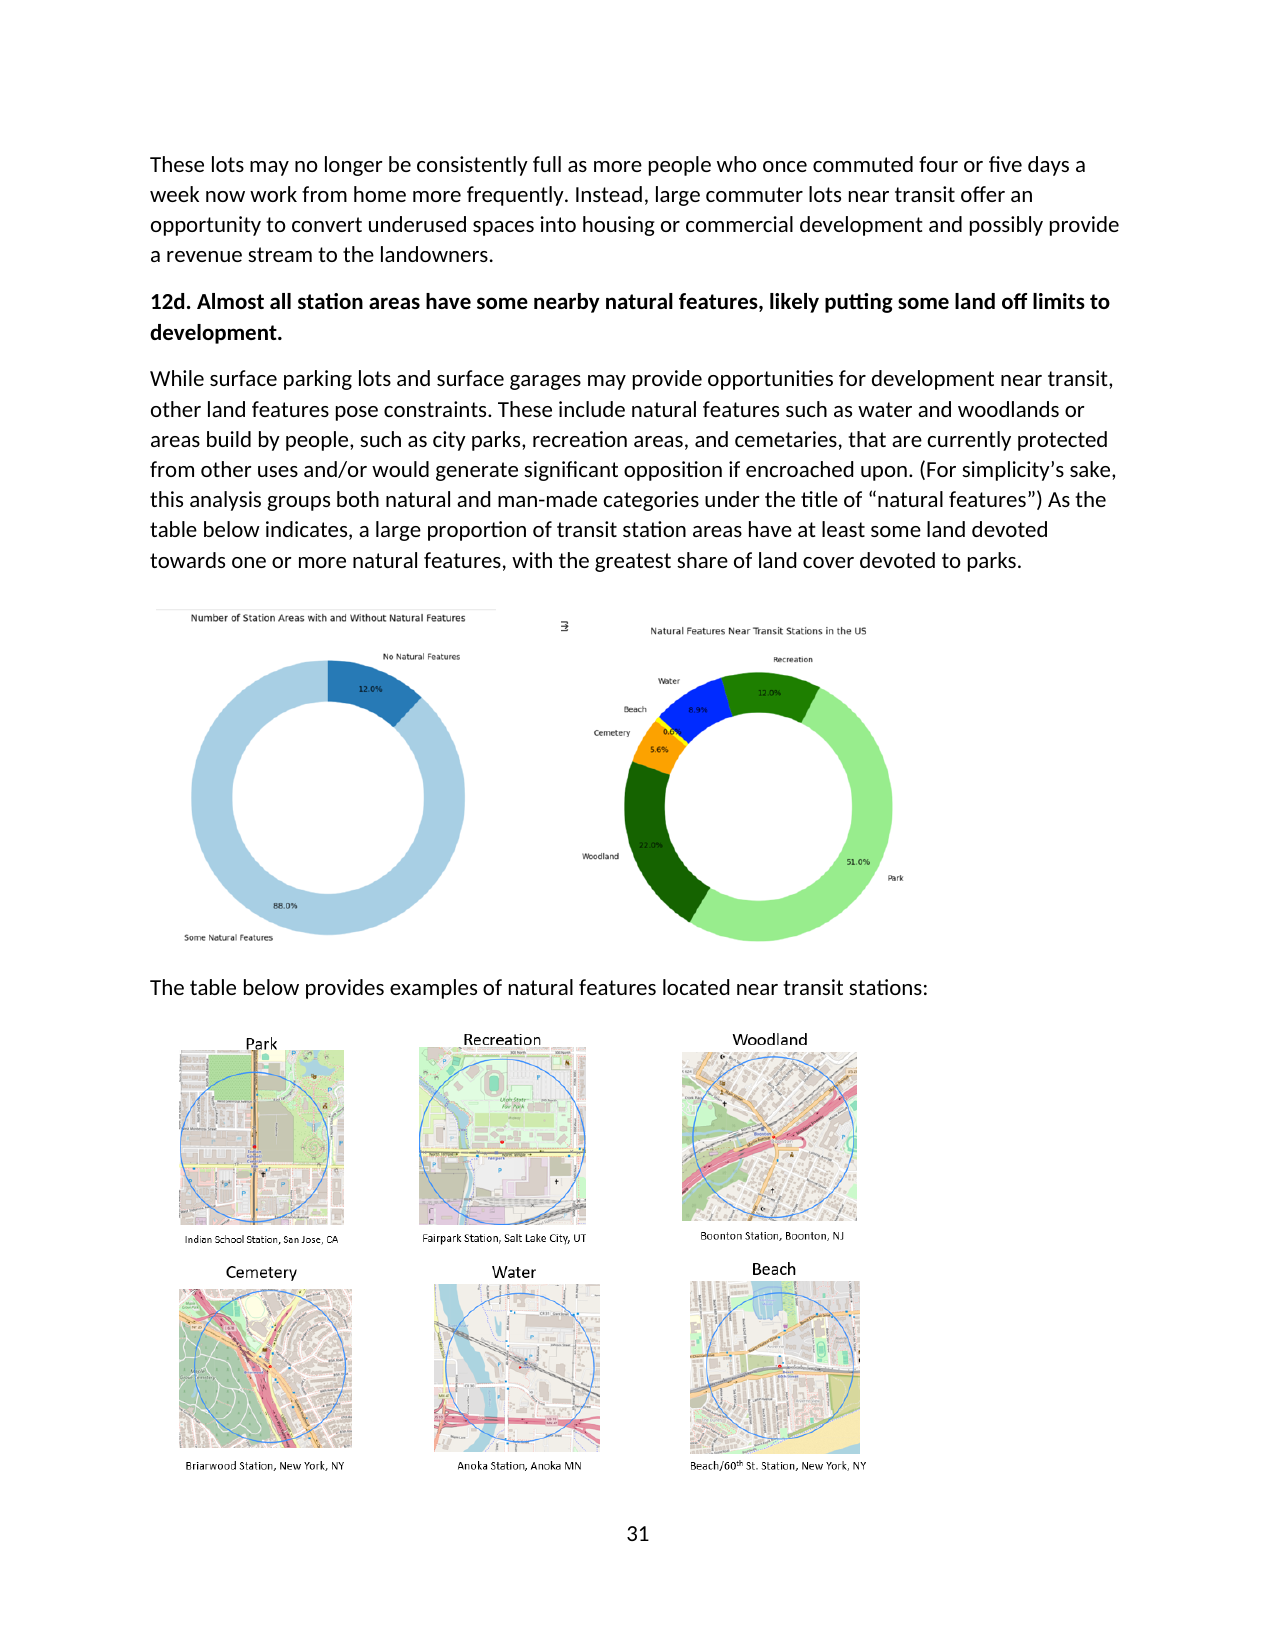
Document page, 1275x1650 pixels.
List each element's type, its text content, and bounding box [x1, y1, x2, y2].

picture [150, 592, 934, 955]
text While surface parking lots and surface garages may provide opportunities for development near transit, other land features pose constraints. These include natural features such as water and woodlands or areas build by people, such as city parks, recreation areas, and cemetaries, that are currently protected from other uses and/or would generate significant opposition if encroached upon. (For simplicity’s sake, this analysis groups both natural and man-made categories under the title of “natural features”) As the table below indicates, a large proportion of transit station areas have at least some land devoted towards one or more natural features, with the greatest share of land cover devoted to parks. [150, 364, 1125, 574]
text These lots may no longer be consistently full as more people who once commuted four or five days a week now work from home more frequently. Instead, large commuter lots near transit offer an opportunity to convert underused spaces into housing or commercial development and possibly provide a revenue stream to the landowners. [150, 150, 1125, 269]
picture [150, 1020, 874, 1485]
text The table below provides examples of natural features located near transit stations: [150, 973, 1125, 1001]
text 12d. Almost all station areas have some nearby natural features, likely putting some land off limits to development. [150, 287, 1125, 346]
